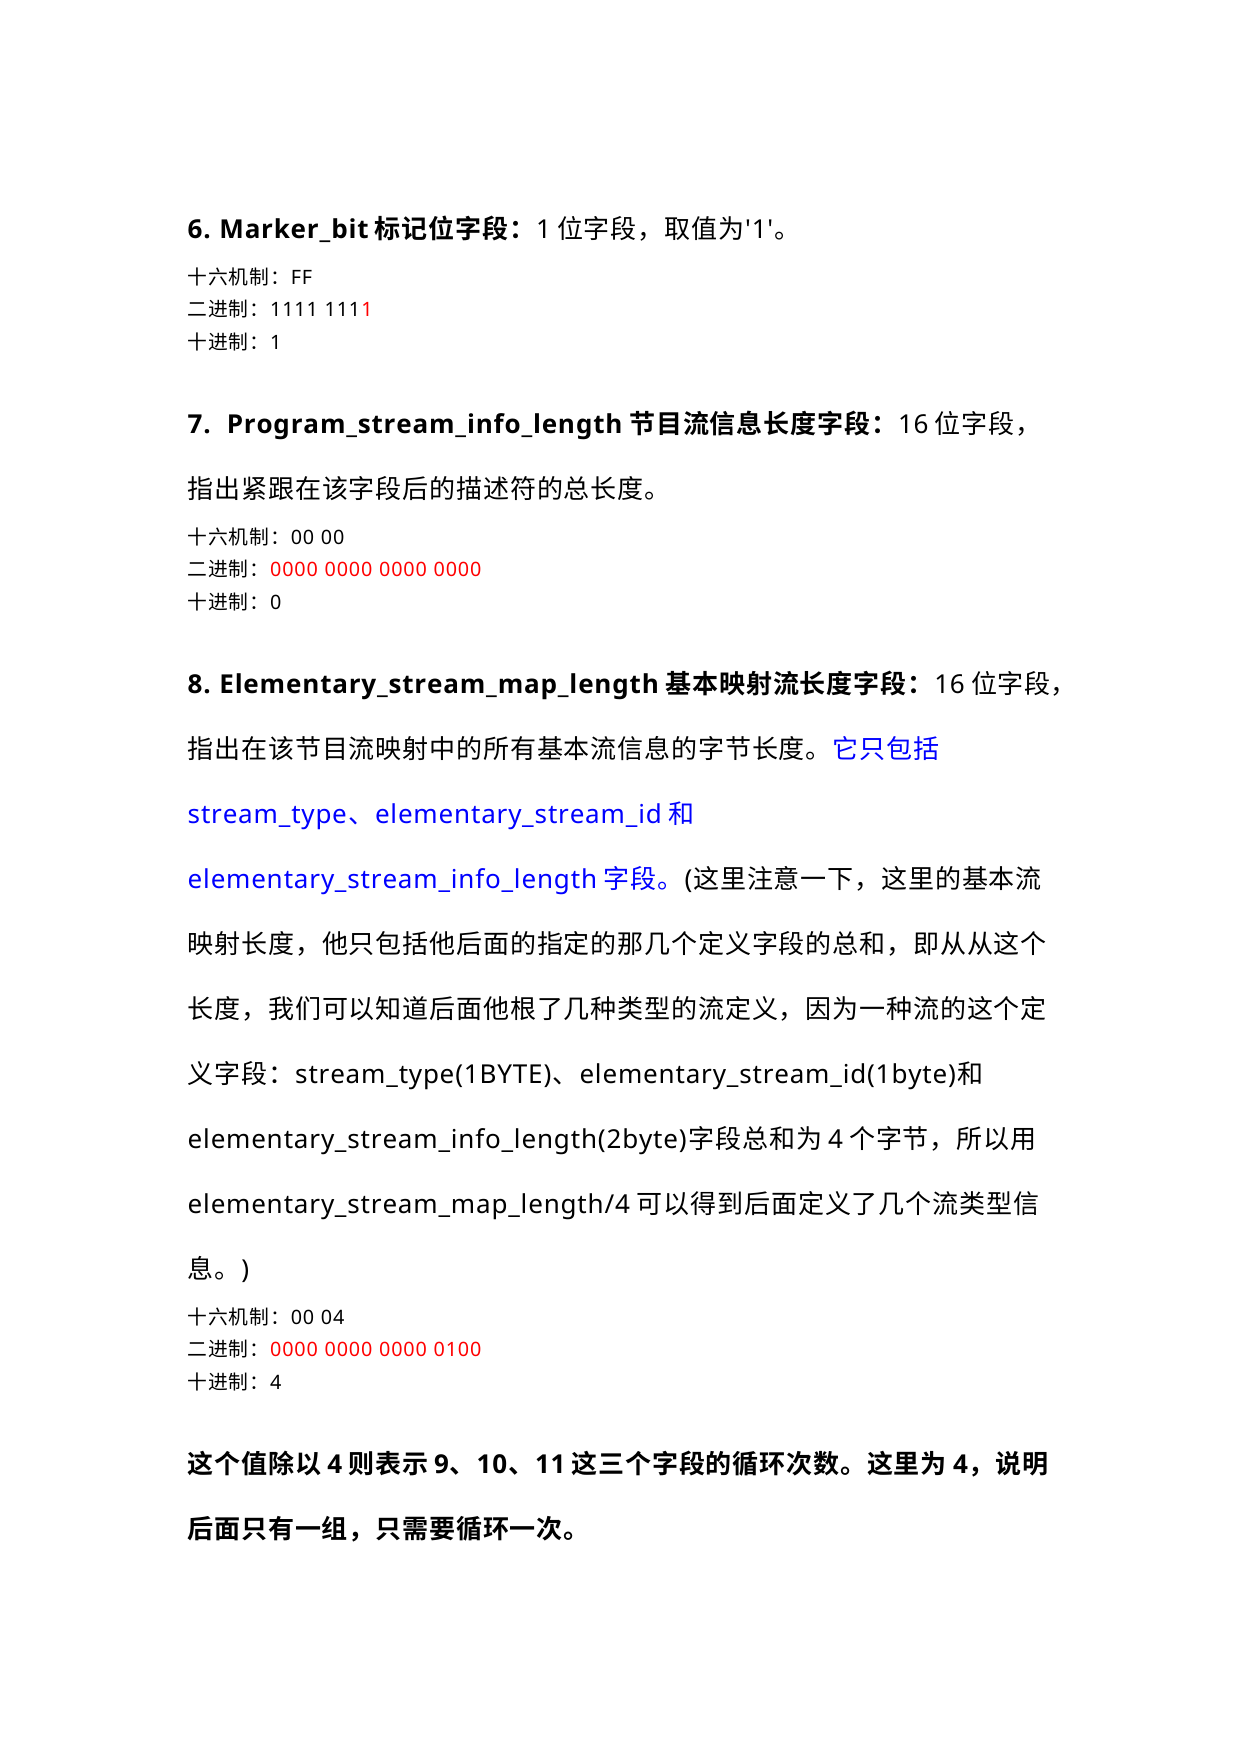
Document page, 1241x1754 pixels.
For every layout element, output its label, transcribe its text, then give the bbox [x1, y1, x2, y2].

text 十六机制：FF [187, 259, 1053, 292]
text 8. Elementary_stream_map_length基本映射流长度字段：16位字段，指出在该节目流映射中的所有基本流信息的字节长度。它只包括stream_type、elementary_stream_id和elementary_stream_info_length字段。(这里注意一下，这里的基本流映射长度，他只包括他后面的指定的那几个定义字段的总和，即从从这个长度，我们可以知道后面他根了几种类型的流定义，因为一种流的这个定义字段：stream_type(1BYTE)、elementary_stream_id(1byte)和elementary_stream_info_length(2byte)字段总和为4个字节，所以用elementary_stream_map_length/4可以得到后面定义了几个流类型信息。) [187, 649, 1053, 1299]
text 十进制：4 [187, 1364, 1053, 1397]
text 二进制：0000 0000 0000 0100 [187, 1332, 1053, 1364]
text 这个值除以4则表示9、10、11这三个字段的循环次数。这里为4，说明后面只有一组，只需要循环一次。 [187, 1429, 1053, 1559]
text 十六机制：00 00 [187, 519, 1053, 552]
text 7. Program_stream_info_length节目流信息长度字段：16位字段，指出紧跟在该字段后的描述符的总长度。 [187, 389, 1053, 519]
text 二进制：0000 0000 0000 0000 [187, 552, 1053, 584]
text 十进制：0 [187, 584, 1053, 617]
text 6. Marker_bit标记位字段：1位字段，取值为'1'。 [187, 194, 1053, 259]
text 十进制：1 [187, 324, 1053, 357]
text 十六机制：00 04 [187, 1299, 1053, 1332]
text 二进制：1111 1111 [187, 292, 1053, 324]
